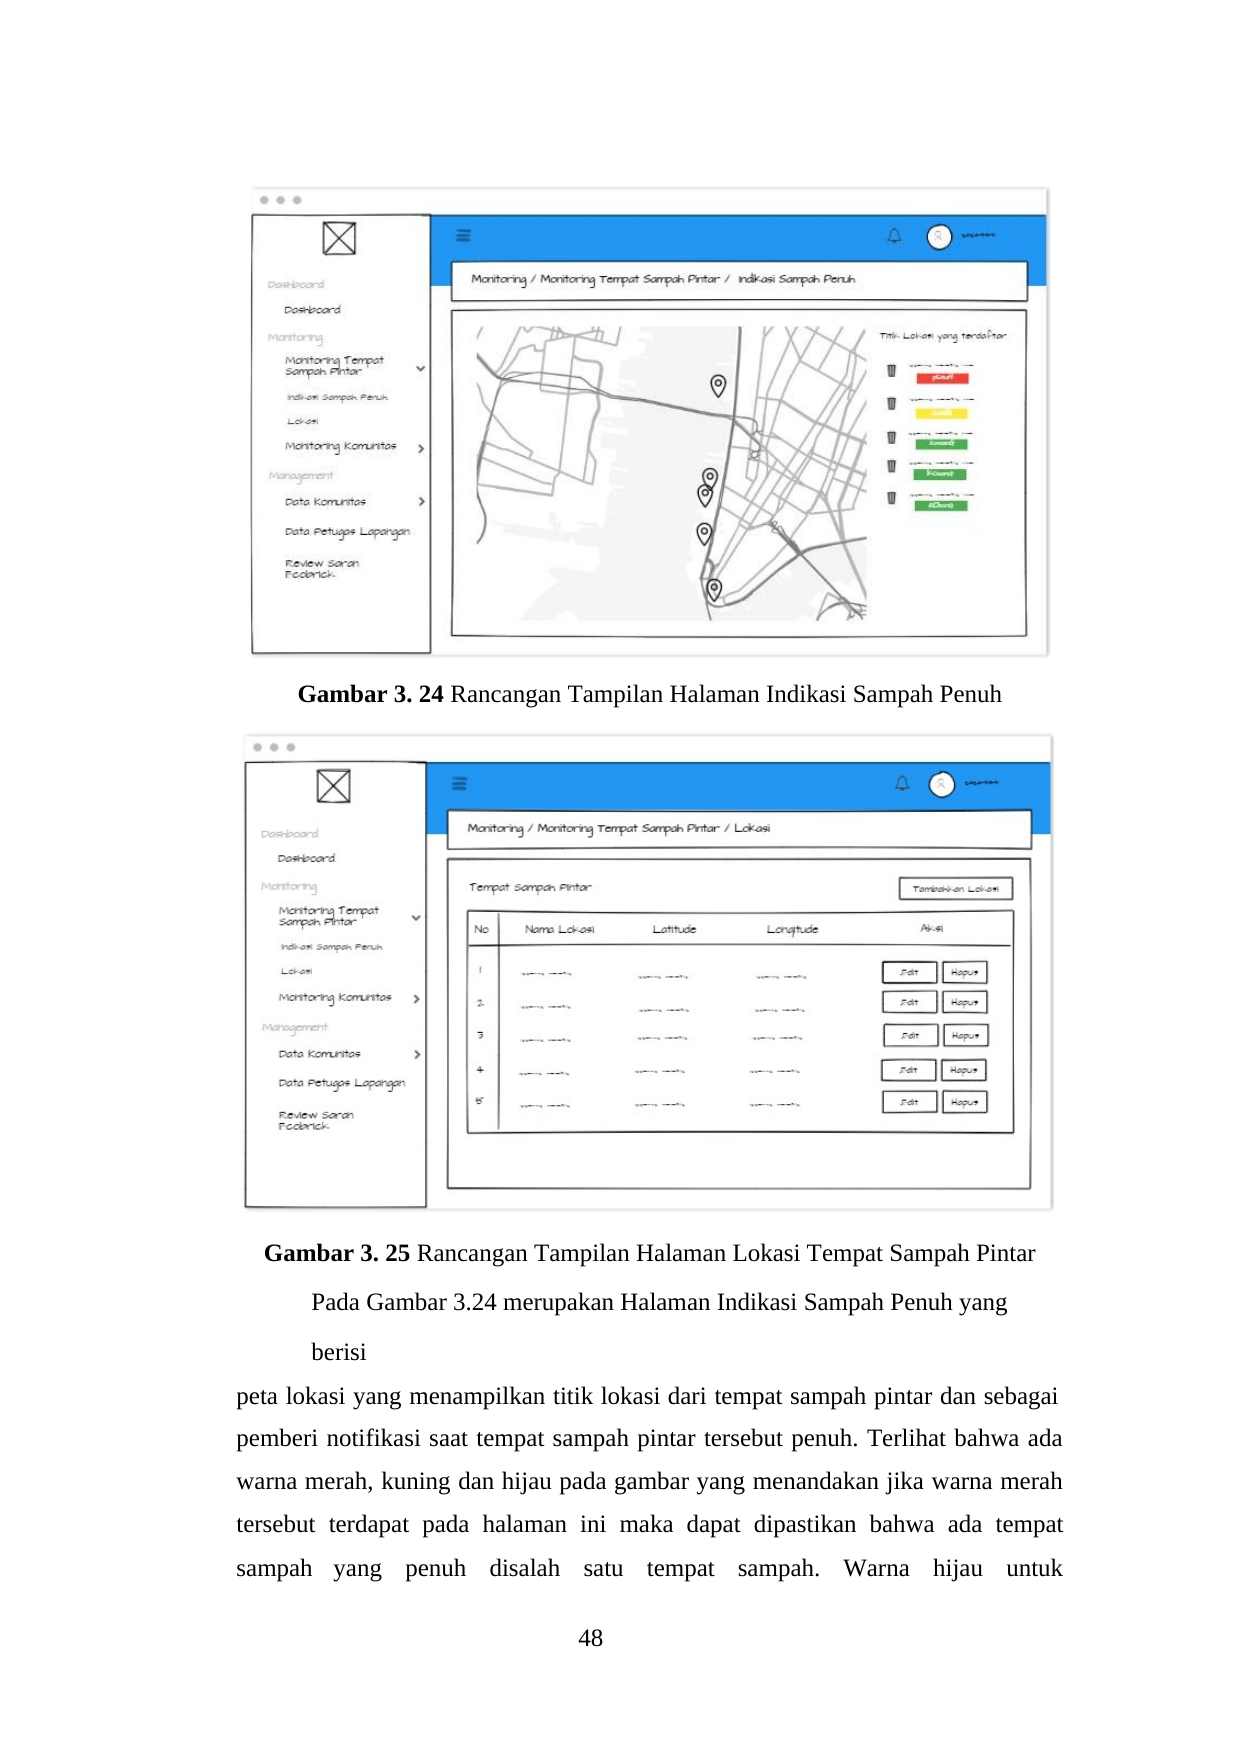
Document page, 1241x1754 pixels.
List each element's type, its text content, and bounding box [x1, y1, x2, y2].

picture [250, 186, 1054, 659]
text Gambar 3. 25 Rancangan Tampilan Halaman Lokasi Tempat Sampah Pintar Pada Gambar 3.24 merupakan Halaman Indikasi Sampah Penuh yang berisi [264, 1238, 1064, 1366]
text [236, 1423, 1063, 1581]
picture [242, 732, 1055, 1213]
text Gambar 3. 24 Rancangan Tampilan Halaman Indikasi Sampah Penuh [265, 679, 1034, 708]
text peta lokasi yang menampilkan titik lokasi dari tempat sampah pintar dan sebagai [236, 1387, 1109, 1409]
